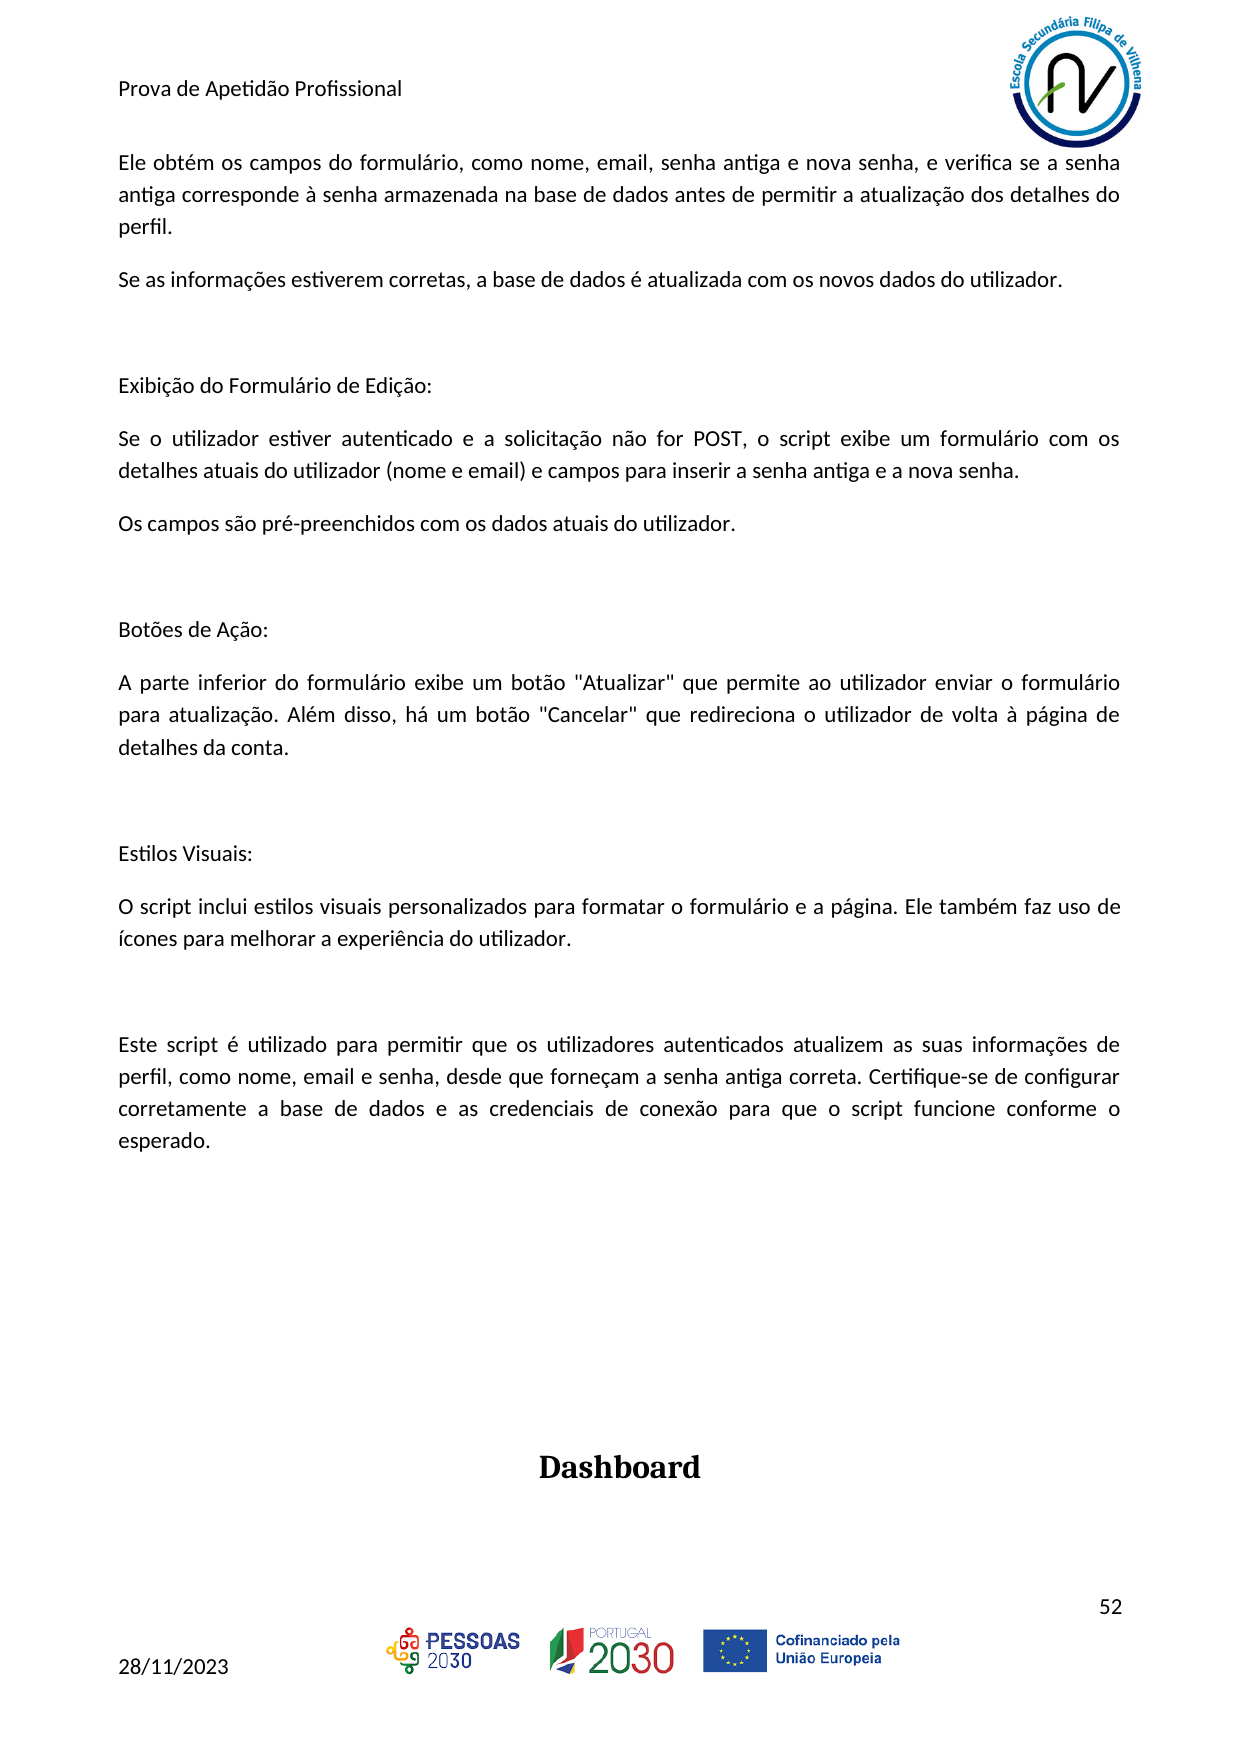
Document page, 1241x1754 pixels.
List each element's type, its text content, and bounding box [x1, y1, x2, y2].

text Se as informações estiverem corretas, a base de dados é atualizada com os novos dados do utilizador. [118, 265, 1122, 293]
text Exibição do Formulário de Edição: [118, 371, 1122, 399]
text A parte inferior do formulário exibe um botão "Atualizar" que permite ao utilizador enviar o formulário para atualização. Além disso, há um botão "Cancelar" que redireciona o utilizador de volta à página de detalhes da conta. [118, 668, 1122, 761]
text Ele obtém os campos do formulário, como nome, email, senha antiga e nova senha, e verifica se a senha antiga corresponde à senha armazenada na base de dados antes de permitir a atualização dos detalhes do perfil. [118, 148, 1122, 240]
text O script inclui estilos visuais personalizados para formatar o formulário e a página. Ele também faz uso de ícones para melhorar a experiência do utilizador. [118, 892, 1122, 952]
picture [373, 1620, 914, 1675]
text Se o utilizador estiver autenticado e a solicitação não for POST, o script exibe um formulário com os detalhes atuais do utilizador (nome e email) e campos para inserir a senha antiga e a nova senha. [118, 424, 1122, 484]
text Este script é utilizado para permitir que os utilizadores autenticados atualizem as suas informações de perfil, como nome, email e senha, desde que forneçam a senha antiga correta. Certifique-se de configurar corretamente a base de dados e as credenciais de conexão para que o script funcione conforme o esperado. [118, 1030, 1122, 1155]
subtitle Dashboard [118, 1449, 1122, 1487]
text Botões de Ação: [118, 615, 1122, 643]
text Os campos são pré-preenchidos com os dados atuais do utilizador. [118, 509, 1122, 537]
text Estilos Visuais: [118, 839, 1122, 867]
picture [1009, 15, 1142, 148]
